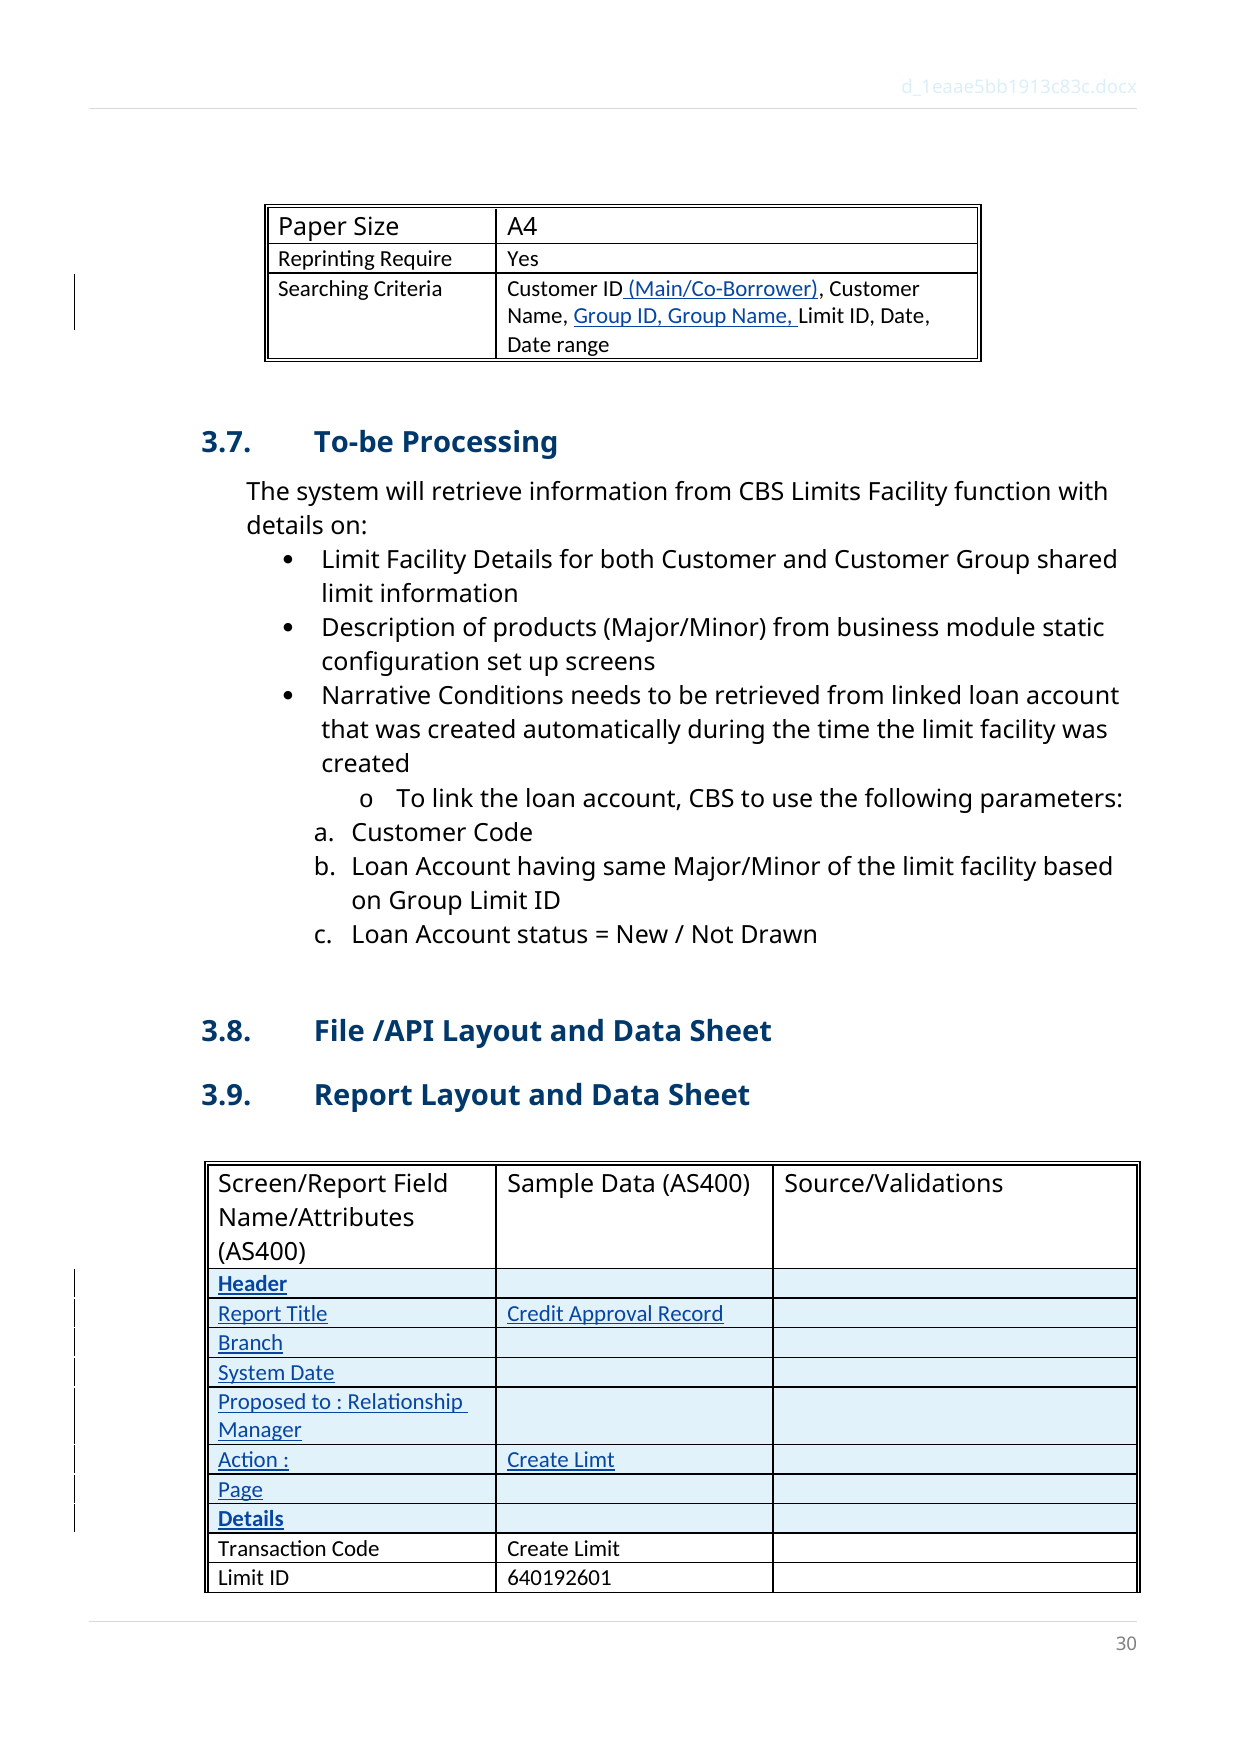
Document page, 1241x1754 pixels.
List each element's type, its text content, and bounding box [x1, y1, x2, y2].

table_cell Transaction Code [209, 1534, 495, 1562]
table_cell Customer ID, Customer Name, Limit ID, Date, Date range [497, 274, 977, 358]
subtitle To-be Processing [201, 421, 1137, 461]
list Loan Account having same Major/Minor of the limit facility based on Group Limit ID [314, 848, 1137, 917]
table_cell Limit ID [209, 1563, 495, 1591]
table_cell 640192601 [497, 1563, 772, 1591]
list To link the loan account, CBS to use the following parameters: [359, 780, 1137, 814]
list Loan Account status = New / Not Drawn [314, 917, 1137, 951]
text The system will retrieve information from CBS Limits Facility function with details on: [246, 474, 1137, 542]
subtitle File /API Layout and Data Sheet [201, 1010, 1137, 1049]
list Limit Facility Details for both Customer and Customer Group shared limit information [284, 542, 1137, 610]
list Customer Code [314, 814, 1137, 848]
subtitle Report Layout and Data Sheet [201, 1074, 1137, 1114]
table_cell Yes [497, 244, 977, 272]
table_cell [774, 1534, 1136, 1562]
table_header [209, 1166, 495, 1268]
table_header Sample Data (AS400) [497, 1166, 772, 1268]
table_header Paper Size [269, 208, 496, 242]
table_cell Create Limit [497, 1534, 772, 1562]
table_header A4 [497, 208, 977, 242]
table_header Source/Validations [774, 1166, 1136, 1268]
list Narrative Conditions needs to be retrieved from linked loan account that was created automatically during the time the limit facility was created [284, 678, 1137, 780]
list Description of products (Major/Minor) from business module static configuration set up screens [284, 610, 1137, 678]
table_cell Searching Criteria [269, 274, 495, 358]
table_cell [774, 1563, 1136, 1591]
table_cell Reprinting Require [269, 244, 495, 272]
